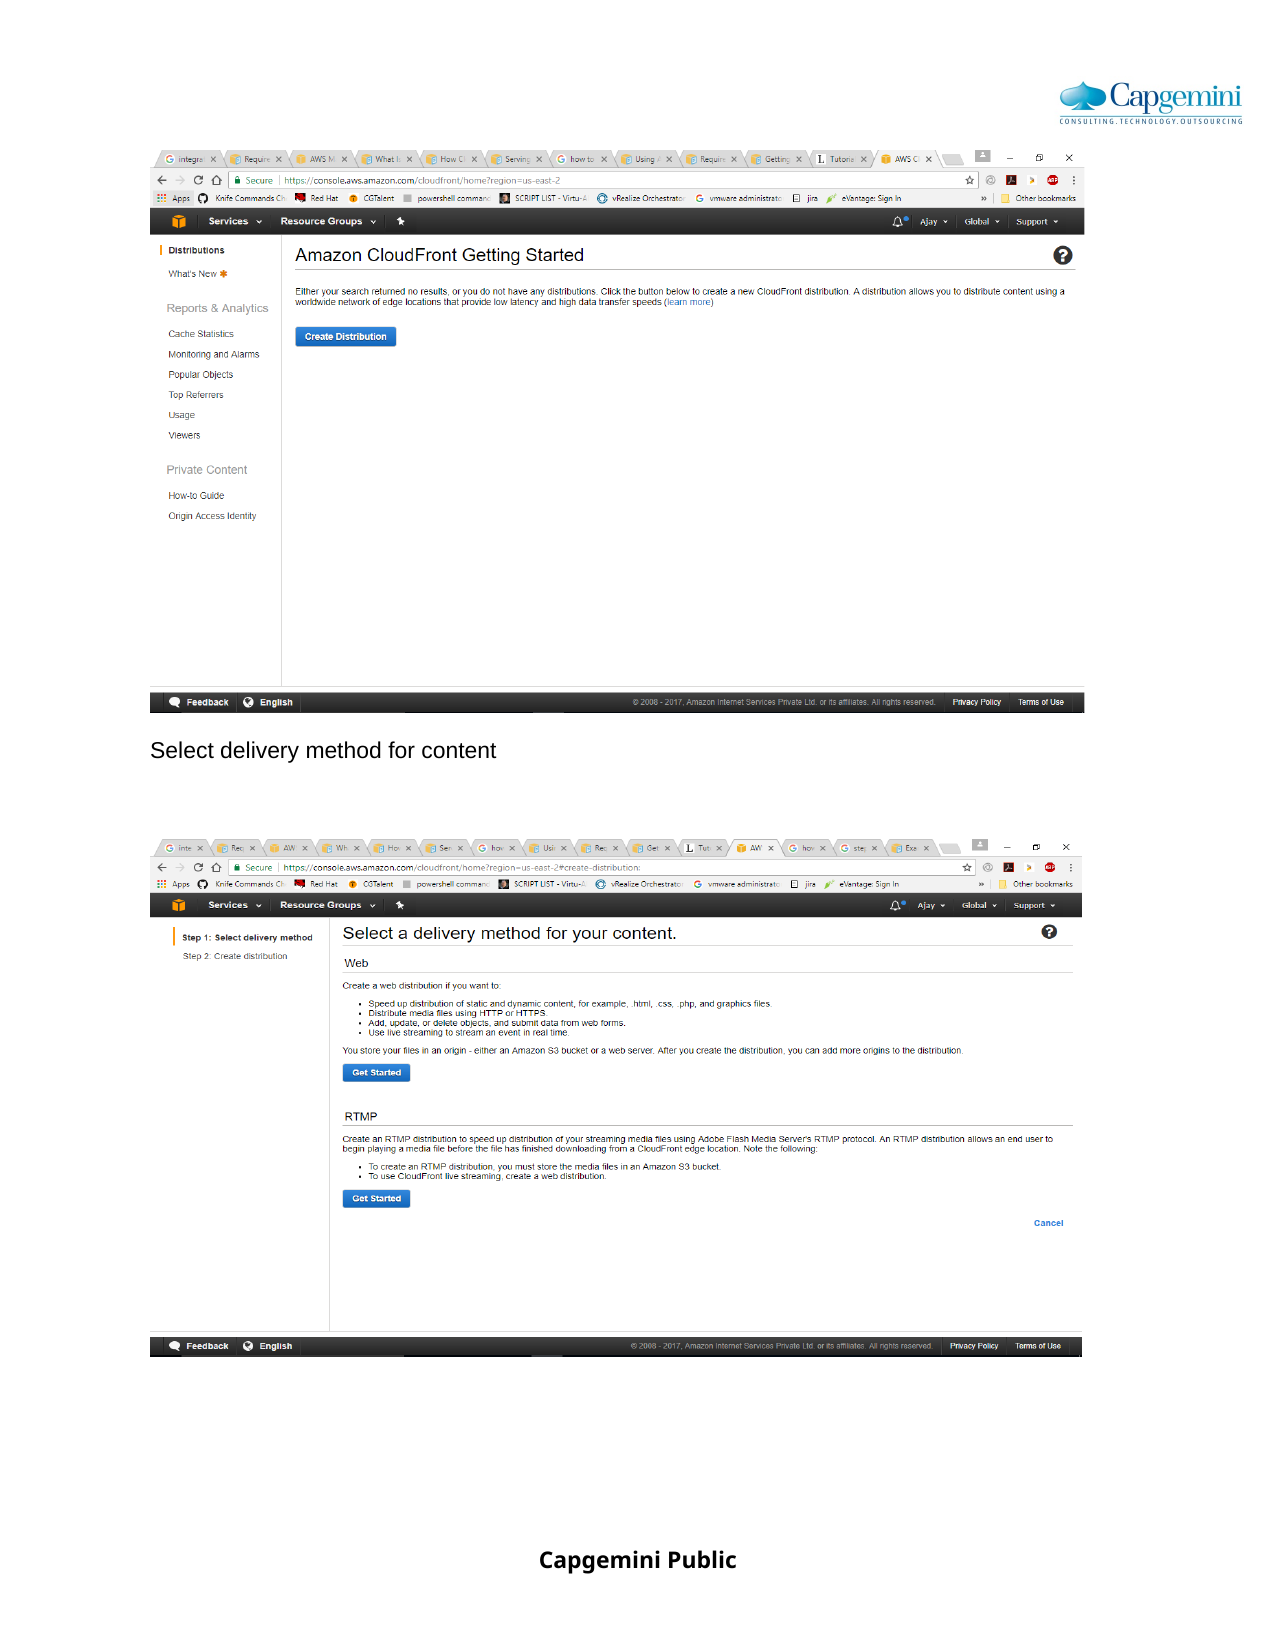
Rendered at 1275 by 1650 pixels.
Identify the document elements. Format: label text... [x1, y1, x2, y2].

picture [150, 839, 1082, 1357]
text Select delivery method for content [150, 737, 1125, 764]
picture [1053, 76, 1244, 127]
picture [150, 150, 1085, 713]
